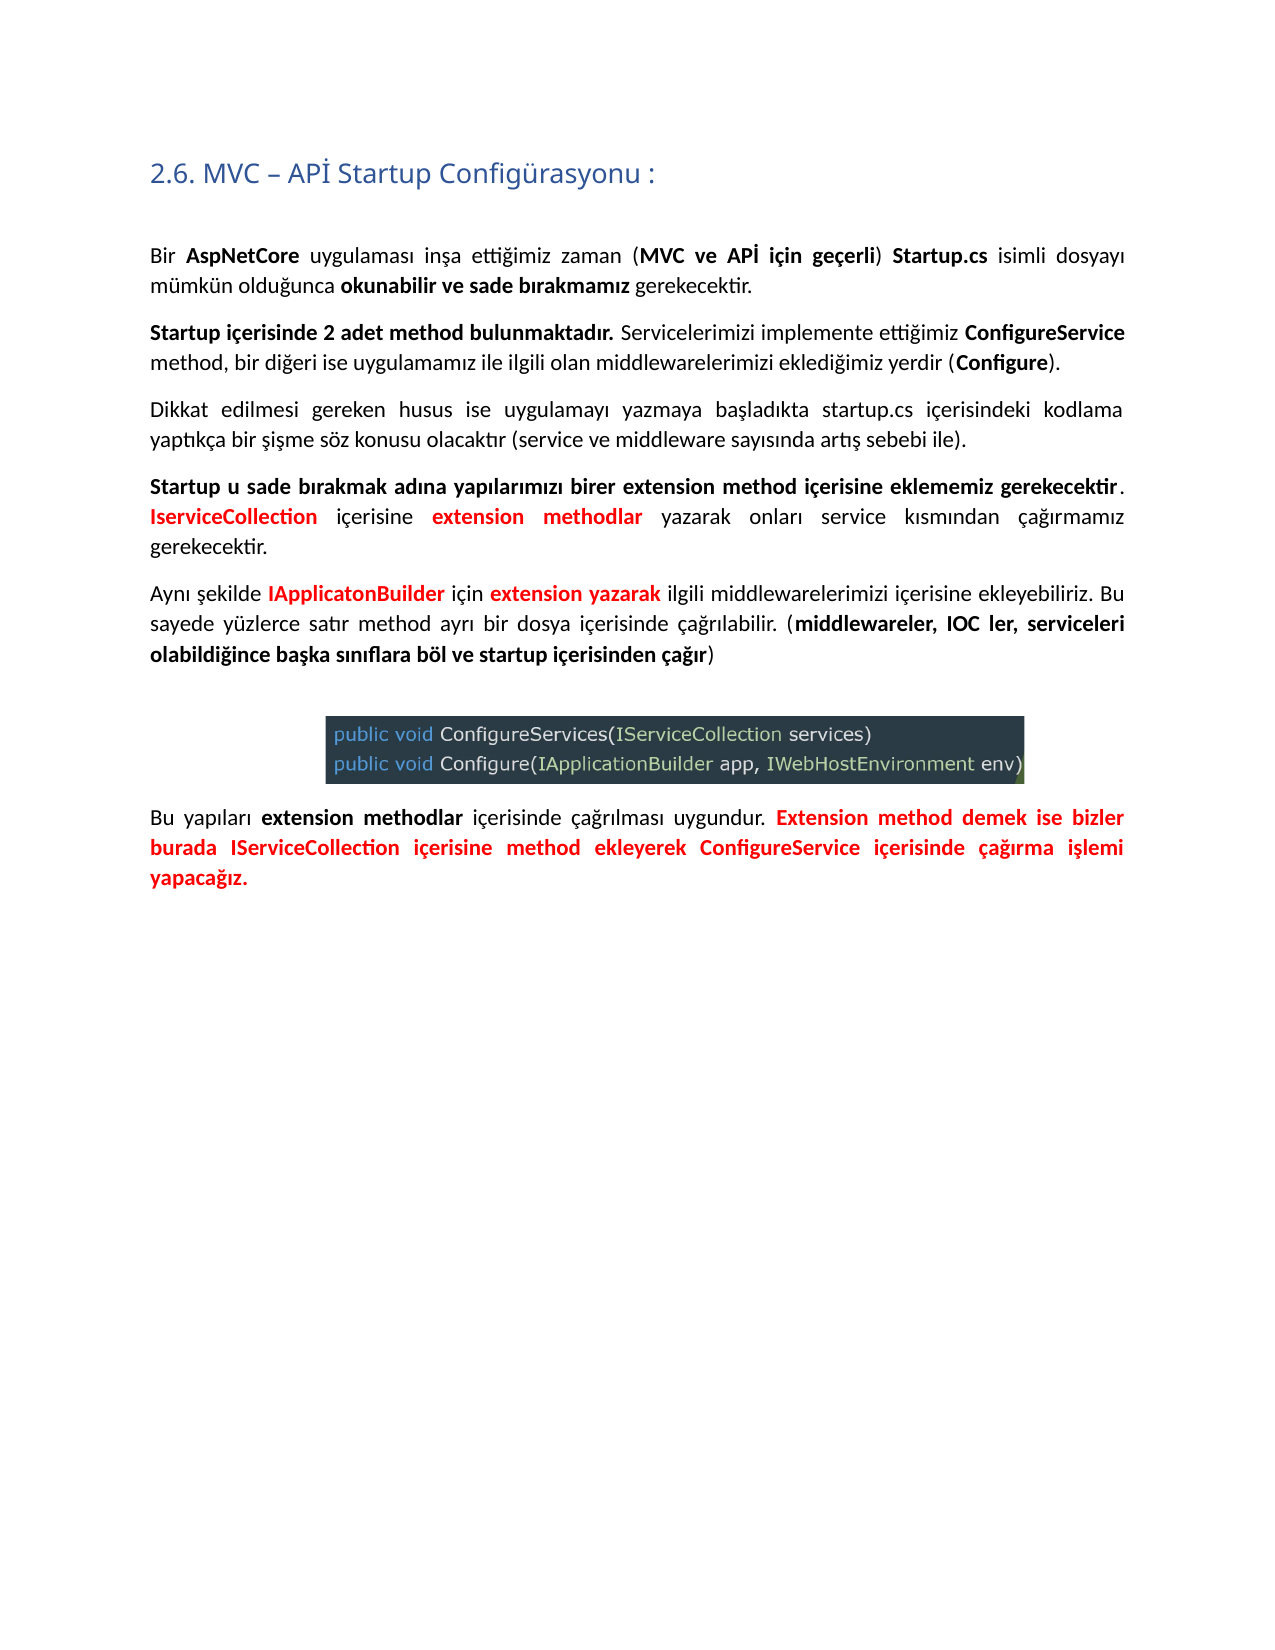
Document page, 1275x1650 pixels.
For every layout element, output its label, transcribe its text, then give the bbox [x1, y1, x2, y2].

picture [325, 716, 1025, 784]
text Startup içerisinde 2 adet method bulunmaktadır. Servicelerimizi implemente ettiğimiz ConfigureService method, bir diğeri ise uygulamamız ile ilgili olan middlewarelerimizi eklediğimiz yerdir (Configure). [150, 318, 1125, 376]
text Dikkat edilmesi gereken husus ise uygulamayı yazmaya başladıkta startup.cs içerisindeki kodlama yaptıkça bir şişme söz konusu olacaktır (service ve middleware sayısında artış sebebi ile). [150, 395, 1125, 453]
text Aynı şekilde IApplicatonBuilder için extension yazarak ilgili middlewarelerimizi içerisine ekleyebiliriz. Bu sayede yüzlerce satır method ayrı bir dosya içerisinde çağrılabilir. (middlewareler, IOC ler, serviceleri olabildiğince başka sınıflara böl ve startup içerisinden çağır) [150, 579, 1125, 668]
text Bir AspNetCore uygulaması inşa ettiğimiz zaman (MVC ve APİ için geçerli) Startup.cs isimli dosyayı mümkün olduğunca okunabilir ve sade bırakmamız gerekecektir. [150, 241, 1125, 299]
text Bu yapıları extension methodlar içerisinde çağrılması uygundur. Extension method demek ise bizler burada IServiceCollection içerisine method ekleyerek ConfigureService içerisinde çağırma işlemi yapacağız. [150, 803, 1125, 891]
subtitle 2.6. MVC – APİ Startup Configürasyonu : [150, 154, 1125, 191]
text Startup u sade bırakmak adına yapılarımızı birer extension method içerisine eklememiz gerekecektir. IserviceCollection içerisine extension methodlar yazarak onları service kısmından çağırmamız gerekecektir. [150, 472, 1125, 561]
